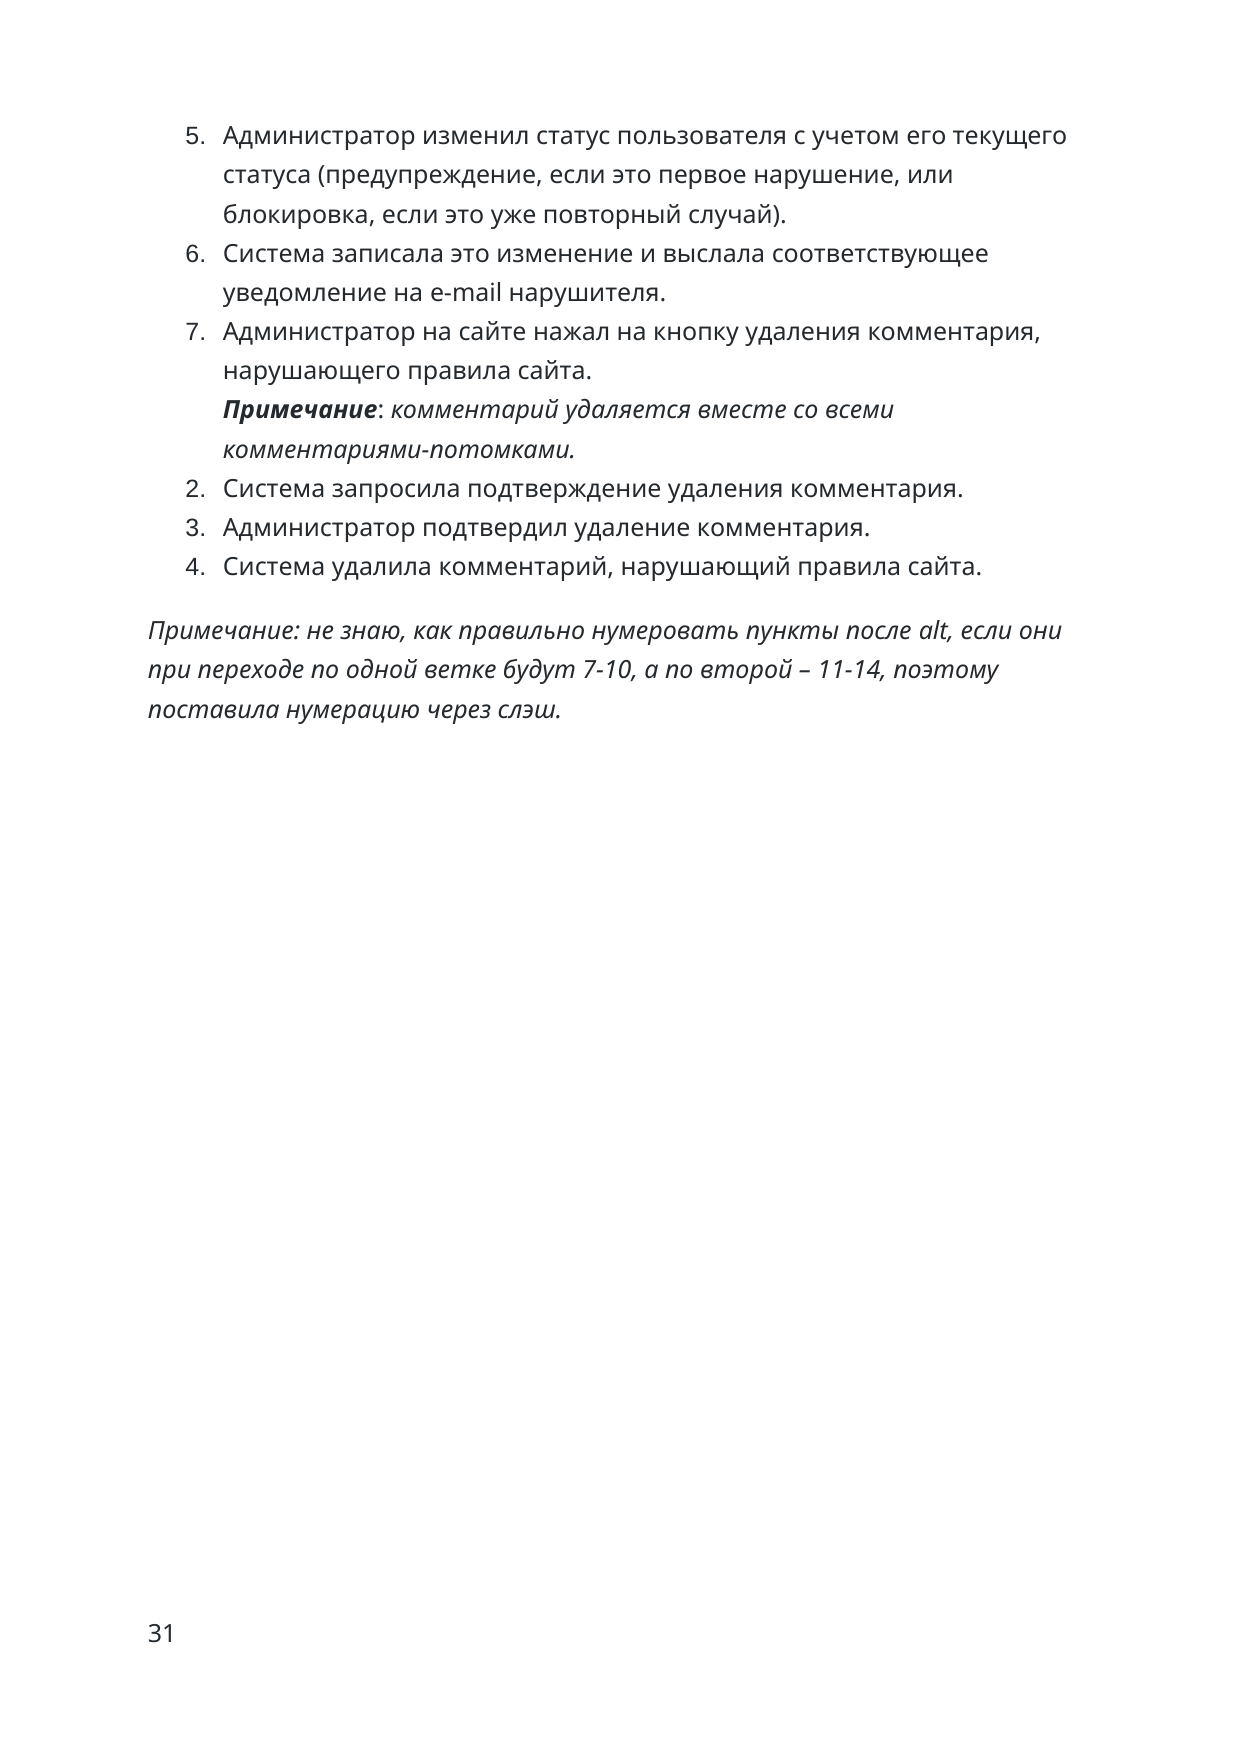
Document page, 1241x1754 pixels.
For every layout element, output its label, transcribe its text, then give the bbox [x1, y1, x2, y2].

list Примечание: комментарий удаляется вместе со всеми комментариями-потомками. [223, 392, 1093, 465]
list Система удалила комментарий, нарушающий правила сайта. [185, 549, 1093, 583]
list Система записала это изменение и выслала соответствующее уведомление на e-mail нарушителя. [185, 236, 1093, 309]
list Администратор подтвердил удаление комментария. [185, 510, 1093, 544]
list Администратор на сайте нажал на кнопку удаления комментария, нарушающего правила сайта. [185, 314, 1093, 387]
list Администратор изменил статус пользователя с учетом его текущего статуса (предупреждение, если это первое нарушение, или блокировка, если это уже повторный случай). [185, 118, 1093, 230]
text Примечание: не знаю, как правильно нумеровать пункты после alt, если они при переходе по одной ветке будут 7-10, а по второй – 11-14, поэтому поставила нумерацию через слэш. [148, 613, 1093, 725]
list Система запросила подтверждение удаления комментария. [185, 471, 1093, 504]
